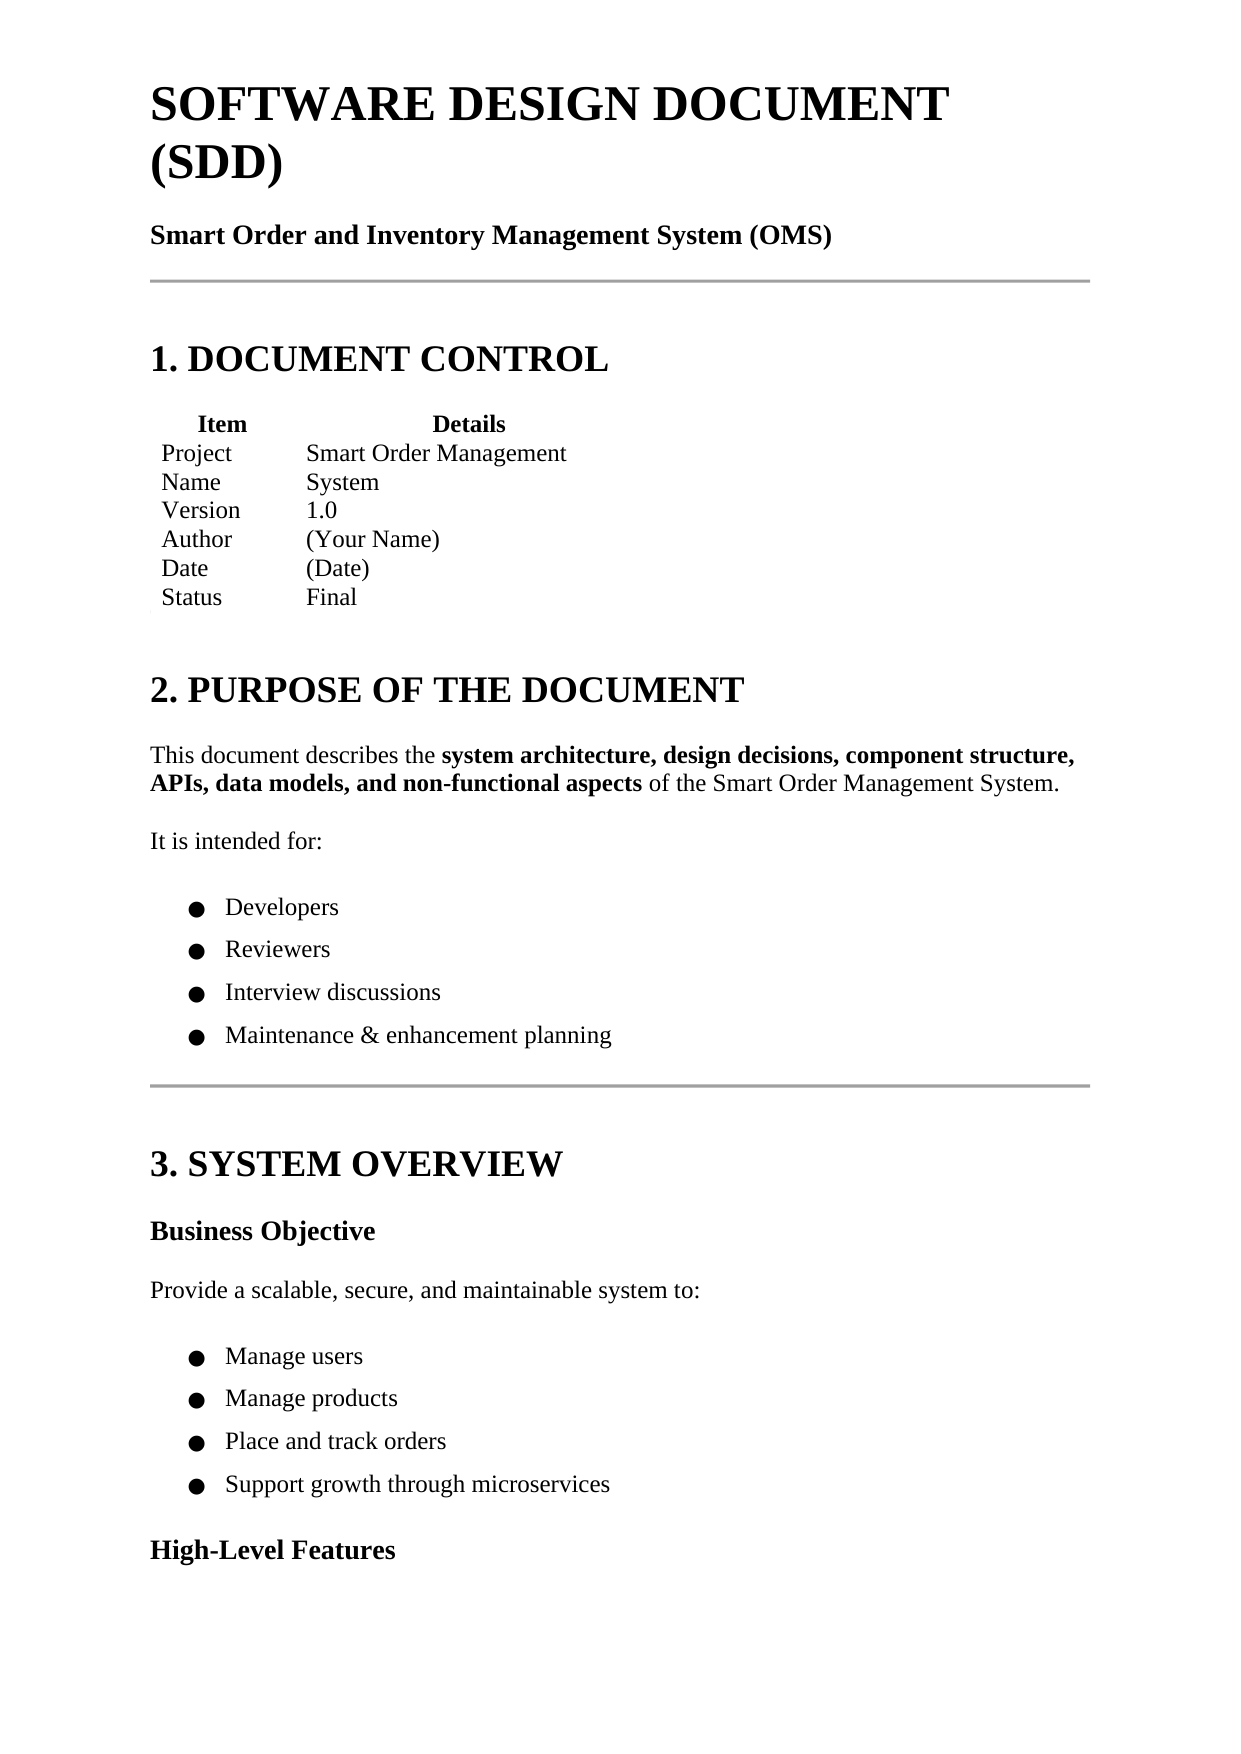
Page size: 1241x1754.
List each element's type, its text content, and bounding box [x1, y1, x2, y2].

text This document describes the system architecture, design decisions, component structure, APIs, data models, and non-functional aspects of the Smart Order Management System. [150, 740, 1090, 797]
table_cell (Your Name) [295, 524, 643, 553]
text High-Level Features [150, 1533, 1090, 1566]
text 1. DOCUMENT CONTROL [150, 337, 1090, 380]
table_cell Version [150, 495, 294, 524]
text 2. PURPOSE OF THE DOCUMENT [150, 667, 1090, 711]
list Place and track orders [187, 1419, 1090, 1461]
text Smart Order and Inventory Management System (OMS) [150, 218, 1090, 250]
table_cell Final [295, 582, 643, 610]
table_cell Date [150, 553, 294, 582]
table_header Details [295, 409, 643, 438]
list Interview discussions [187, 970, 1090, 1012]
text It is intended for: [150, 826, 1090, 855]
table_cell Status [150, 582, 294, 610]
table_header Item [150, 409, 294, 438]
text Business Objective [150, 1214, 1090, 1246]
list Reviewers [187, 927, 1090, 970]
table_cell 1.0 [295, 495, 643, 524]
text Provide a scalable, secure, and maintainable system to: [150, 1275, 1090, 1304]
list Developers [187, 884, 1090, 927]
text 3. SYSTEM OVERVIEW [150, 1142, 1090, 1185]
list Maintenance & enhancement planning [187, 1012, 1090, 1055]
list Manage users [187, 1333, 1090, 1376]
list Manage products [187, 1376, 1090, 1419]
table_cell (Date) [295, 553, 643, 582]
table_cell Author [150, 524, 294, 553]
table_cell Smart Order Management System [295, 438, 643, 495]
table_cell Project Name [150, 438, 294, 495]
text SOFTWARE DESIGN DOCUMENT (SDD) [150, 74, 1090, 189]
list Support growth through microservices [187, 1461, 1090, 1504]
